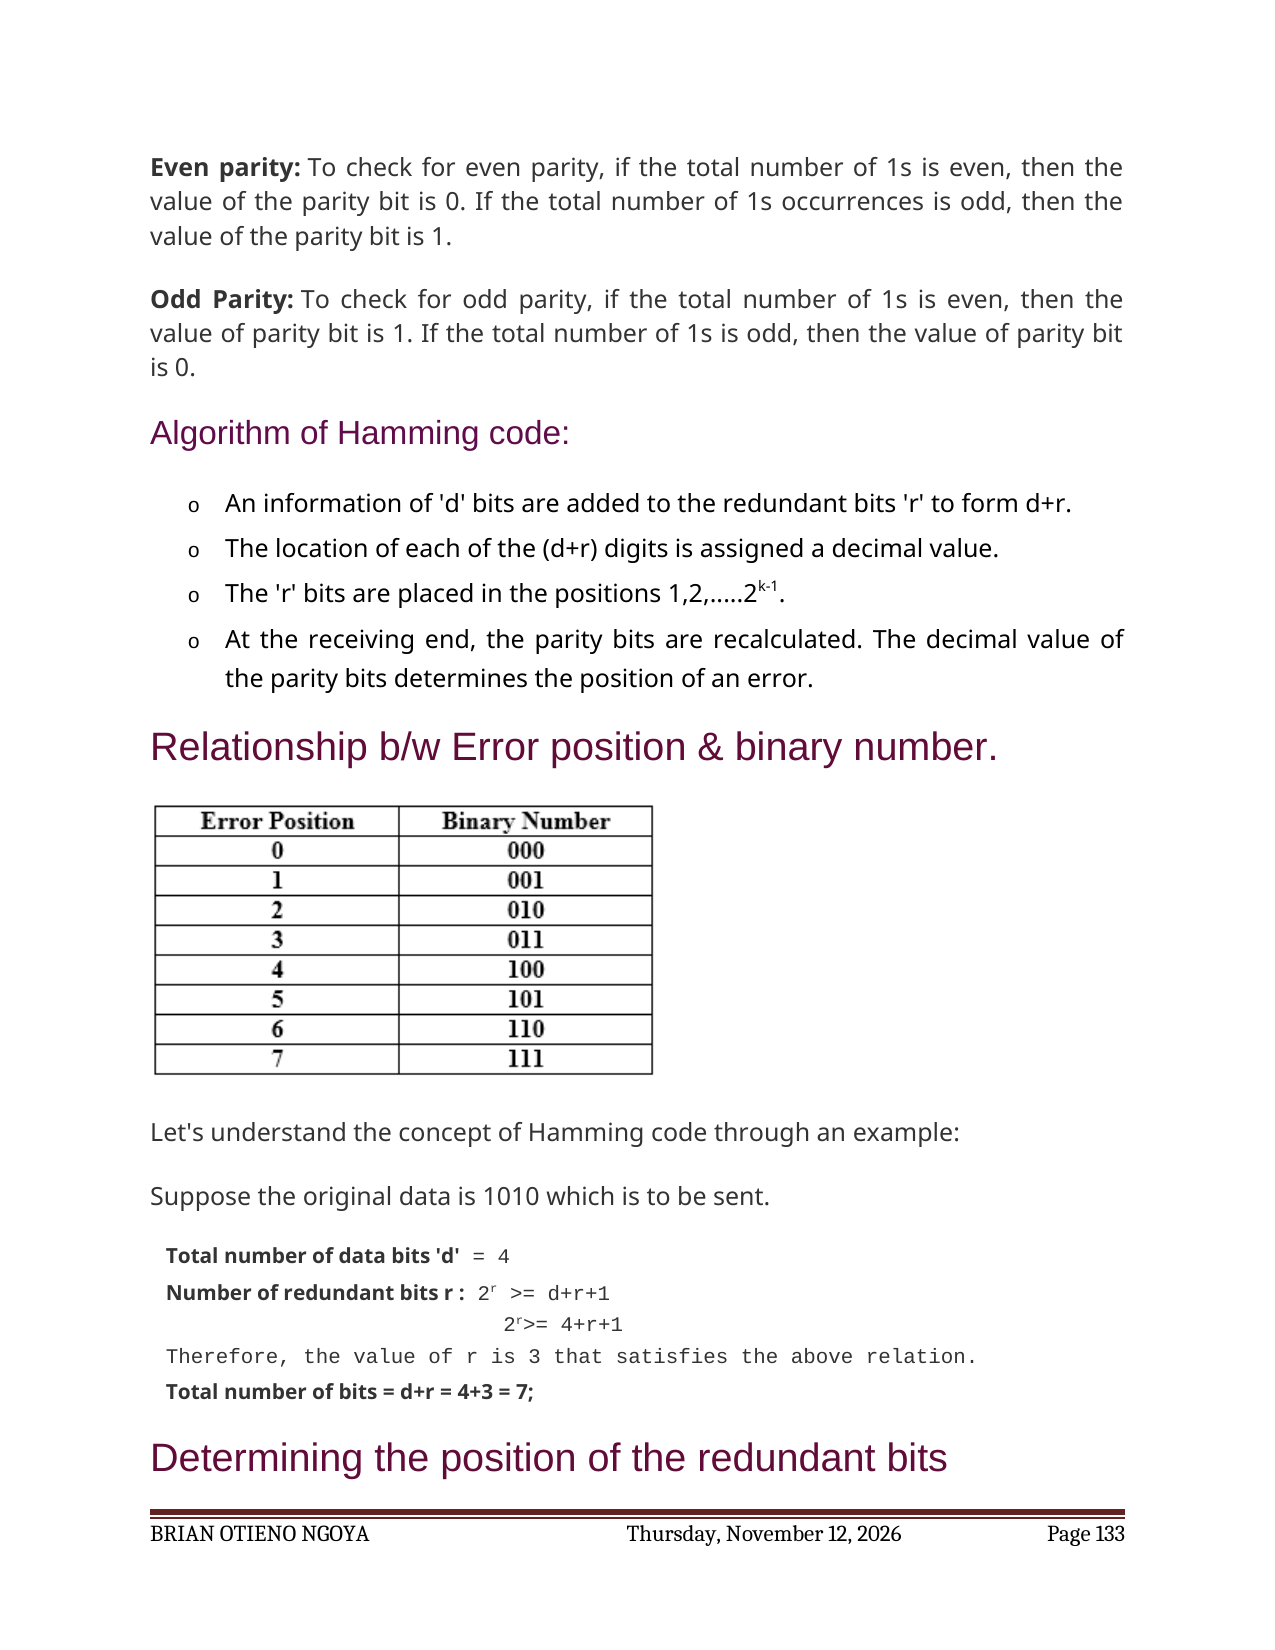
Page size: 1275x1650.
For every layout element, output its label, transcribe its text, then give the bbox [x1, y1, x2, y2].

text 2r>= 4+r+1 [166, 1314, 1125, 1338]
text Total number of bits = d+r = 4+3 = 7; [166, 1377, 1125, 1406]
text Relationship b/w Error position & binary number. [150, 723, 1125, 769]
text Even parity: To check for even parity, if the total number of 1s is even, then the value of the parity bit is 0. If the total number of 1s occurrences is odd, then the value of the parity bit is 1. [150, 150, 1125, 252]
list At the receiving end, the parity bits are recalculated. The decimal value of the parity bits determines the position of an error. [187, 616, 1125, 694]
text Algorithm of Hamming code: [150, 413, 1125, 451]
text Suppose the original data is 1010 which is to be sent. [150, 1178, 1125, 1212]
text Determining the position of the redundant bits [150, 1435, 1125, 1480]
text Let's understand the concept of Hamming code through an example: [150, 1115, 1125, 1149]
list The 'r' bits are placed in the positions 1,2,.....2k-1. [187, 571, 1125, 610]
text Odd Parity: To check for odd parity, if the total number of 1s is even, then the value of parity bit is 1. If the total number of 1s is odd, then the value of parity bit is 0. [150, 281, 1125, 383]
text Therefore, the value of r is 3 that satisfies the above relation. [166, 1346, 1125, 1369]
picture [150, 798, 661, 1086]
text Number of redundant bits r : 2r >= d+r+1 [166, 1278, 1125, 1306]
list The location of each of the (d+r) digits is assigned a decimal value. [187, 526, 1125, 565]
text Total number of data bits 'd' = 4 [166, 1241, 1125, 1270]
list An information of 'd' bits are added to the redundant bits 'r' to form d+r. [187, 480, 1125, 519]
